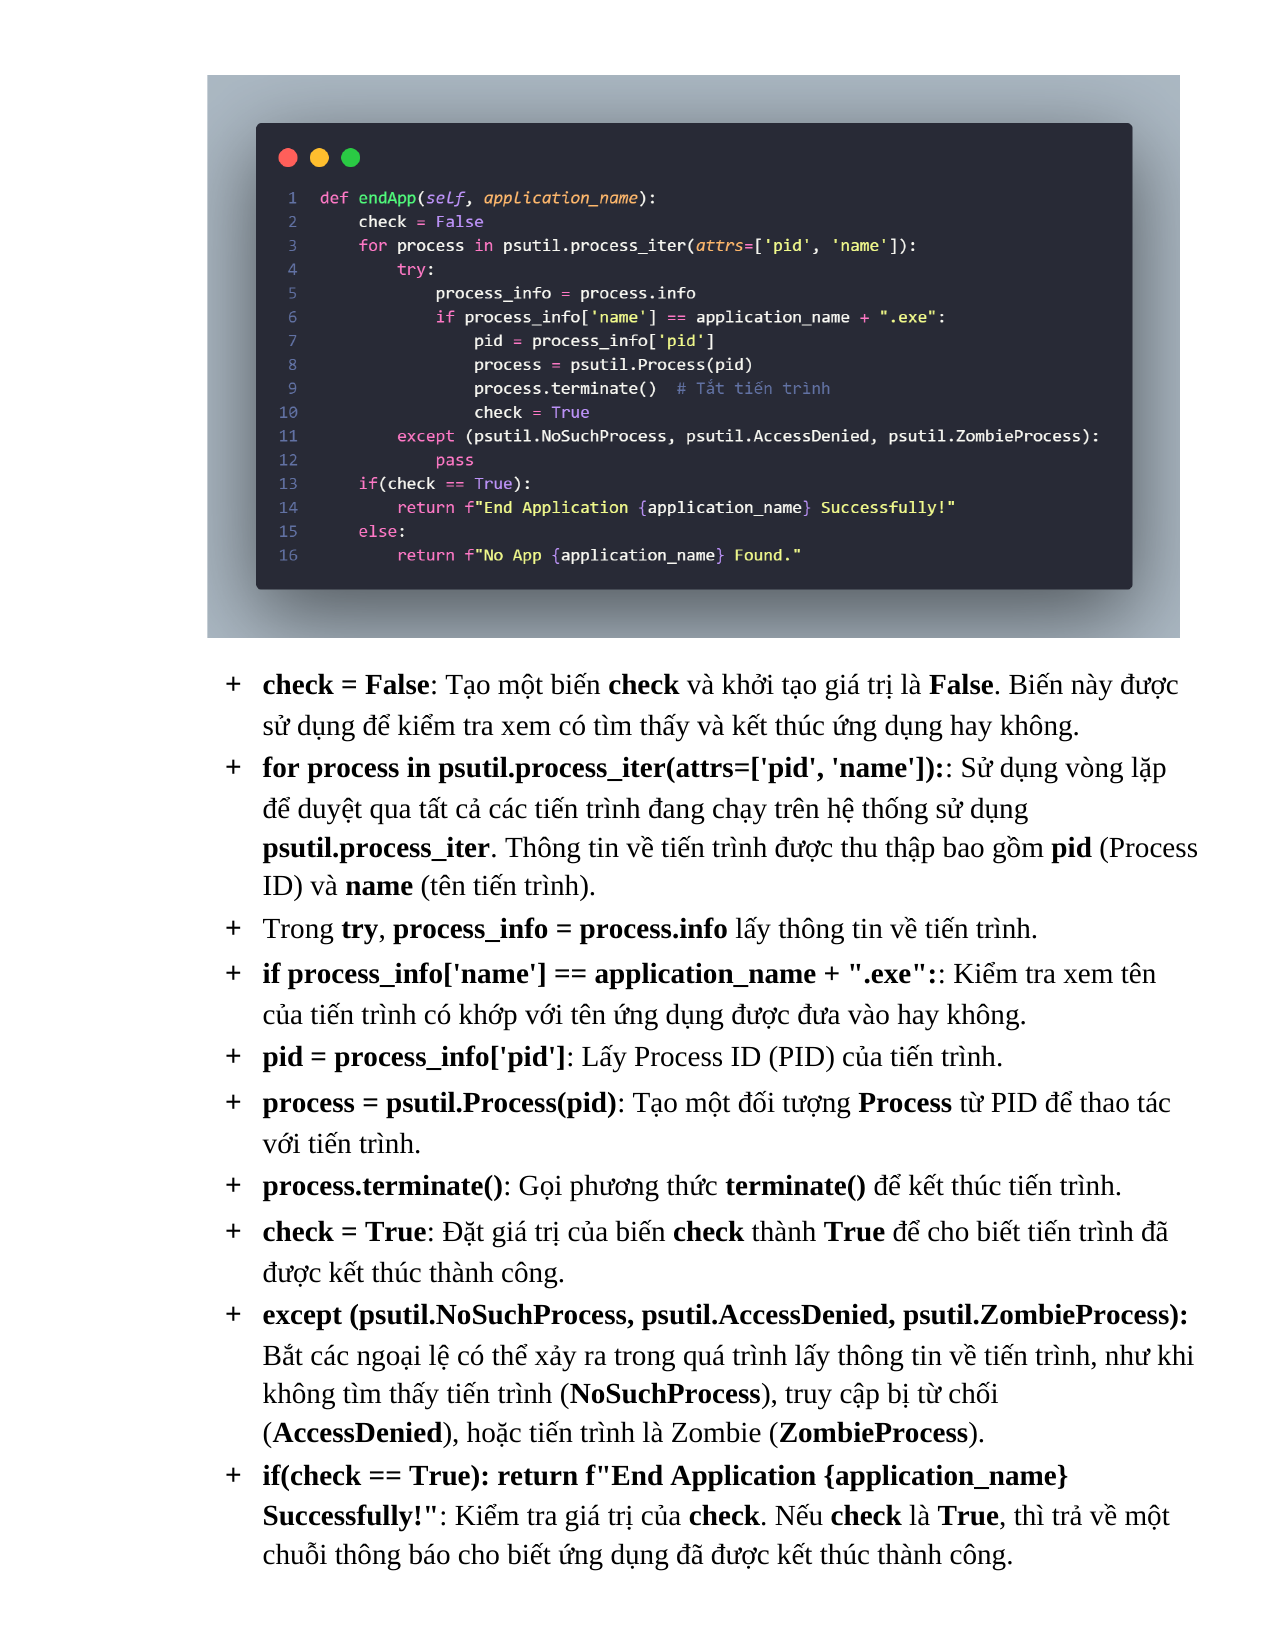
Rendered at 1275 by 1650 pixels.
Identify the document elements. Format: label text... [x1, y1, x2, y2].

picture [207, 75, 1180, 638]
list process.terminate(): Gọi phương thức terminate() để kết thúc tiến trình. [225, 1164, 1200, 1204]
list for process in psutil.process_iter(attrs=['pid', 'name']):: Sử dụng vòng lặp để duyệt qua tất cả các tiến trình đang chạy trên hệ thống sử dụng psutil.process_iter. Thông tin về tiến trình được thu thập bao gồm pid (Process ID) và name (tên tiến trình). [225, 747, 1200, 902]
list if(check == True): return f"End Application {application_name} Successfully!": Kiểm tra giá trị của check. Nếu check là True, thì trả về một chuỗi thông báo cho biết ứng dụng đã được kết thúc thành công. [225, 1454, 1200, 1571]
list check = False: Tạo một biến check và khởi tạo giá trị là False. Biến này được sử dụng để kiểm tra xem có tìm thấy và kết thúc ứng dụng hay không. [225, 663, 1200, 742]
list check = True: Đặt giá trị của biến check thành True để cho biết tiến trình đã được kết thúc thành công. [225, 1210, 1200, 1288]
list Trong try, process_info = process.info lấy thông tin về tiến trình. [225, 907, 1200, 947]
list except (psutil.NoSuchProcess, psutil.AccessDenied, psutil.ZombieProcess): Bắt các ngoại lệ có thể xảy ra trong quá trình lấy thông tin về tiến trình, như khi không tìm thấy tiến trình (NoSuchProcess), truy cập bị từ chối (AccessDenied), hoặc tiến trình là Zombie (ZombieProcess). [225, 1293, 1200, 1449]
list process = psutil.Process(pid): Tạo một đối tượng Process từ PID để thao tác với tiến trình. [225, 1081, 1200, 1159]
list pid = process_info['pid']: Lấy Process ID (PID) của tiến trình. [225, 1036, 1200, 1075]
list if process_info['name'] == application_name + ".exe":: Kiểm tra xem tên của tiến trình có khớp với tên ứng dụng được đưa vào hay không. [225, 952, 1200, 1031]
